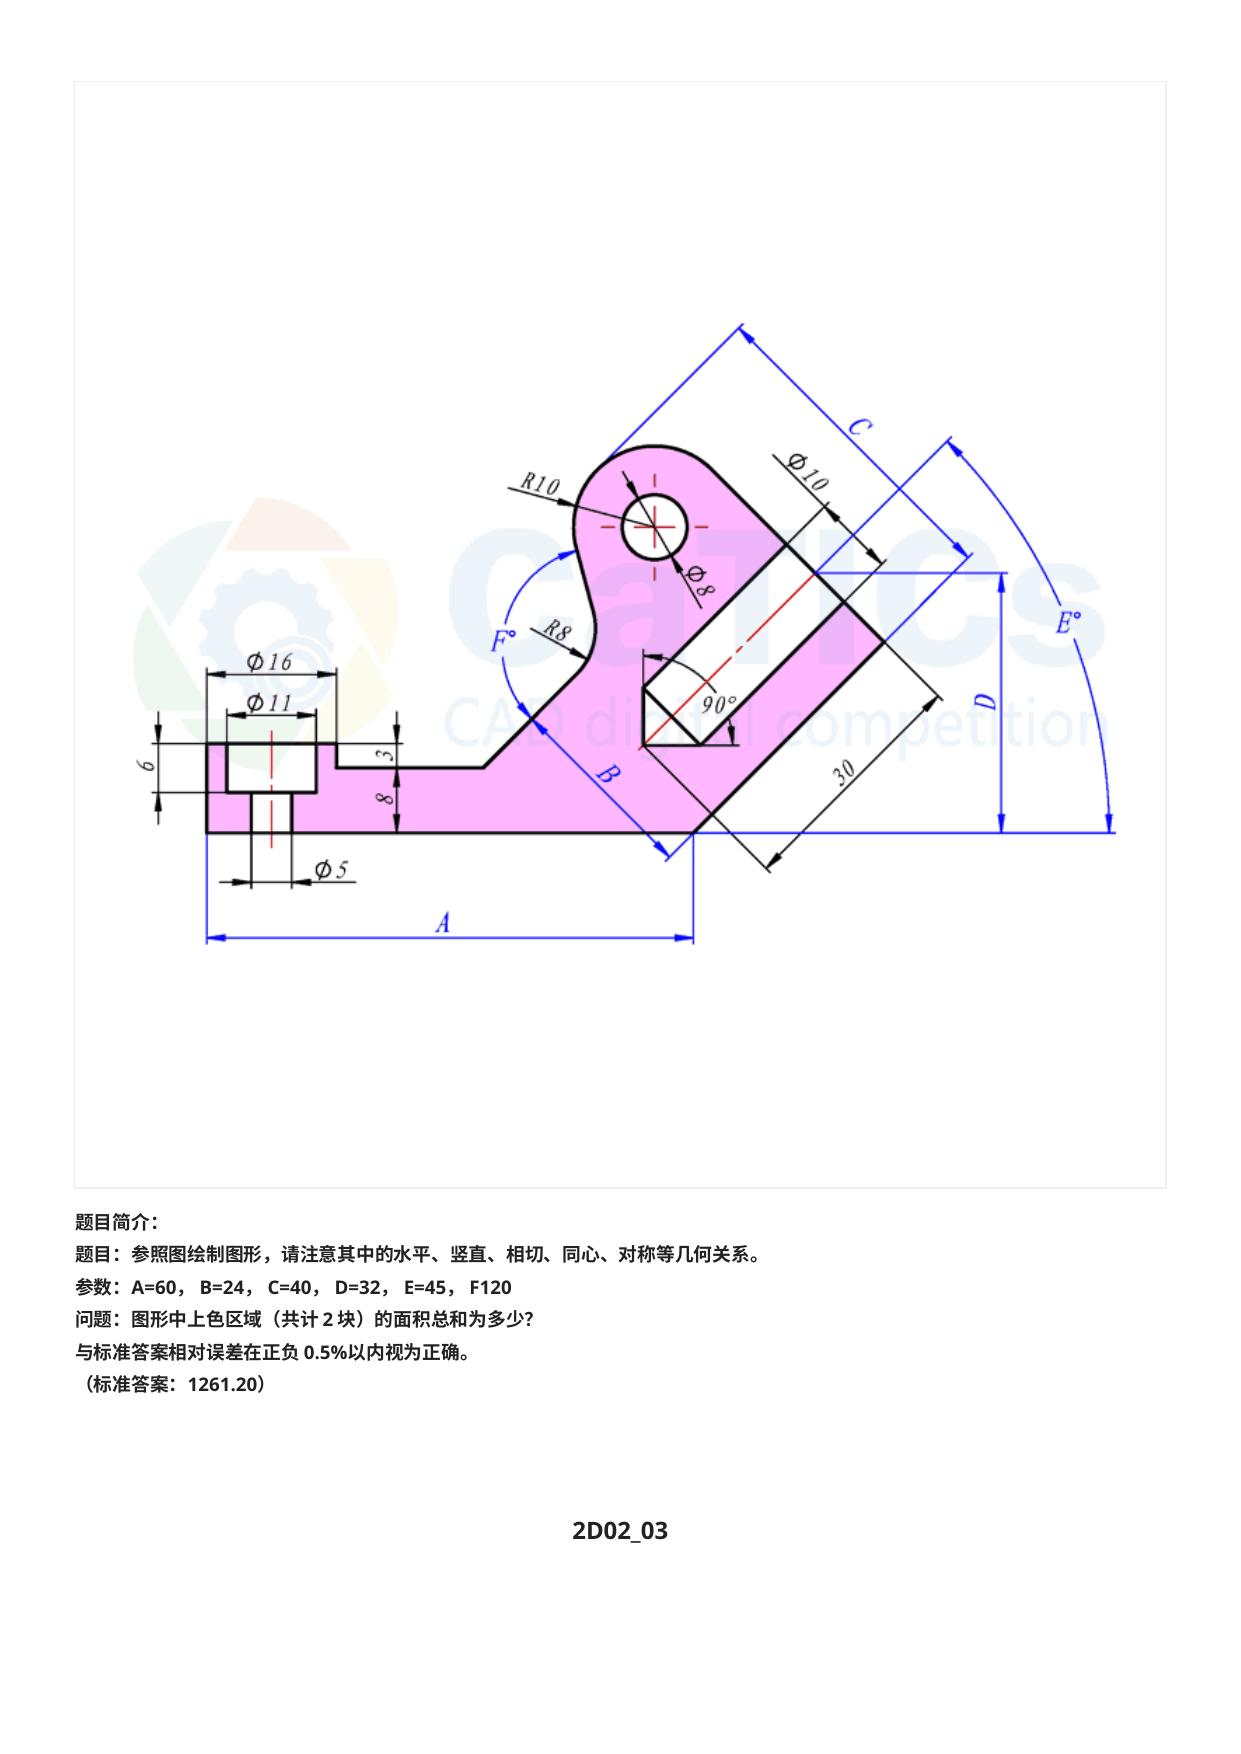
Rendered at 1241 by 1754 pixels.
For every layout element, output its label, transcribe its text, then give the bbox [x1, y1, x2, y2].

text 问题：图形中上色区域（共计2块）的面积总和为多少？ [75, 1302, 1165, 1335]
text （标准答案：1261.20） [75, 1367, 1165, 1400]
text 2D02_03 [75, 1497, 1165, 1562]
text 题目：参照图绘制图形，请注意其中的水平、竖直、相切、同心、对称等几何关系。 [75, 1237, 1165, 1270]
text 参数：A=60， B=24， C=40， D=32， E=45， F120 [75, 1270, 1165, 1302]
picture [75, 88, 1165, 1182]
text 与标准答案相对误差在正负0.5%以内视为正确。 [75, 1335, 1165, 1367]
text 题目简介： [75, 1205, 1165, 1237]
